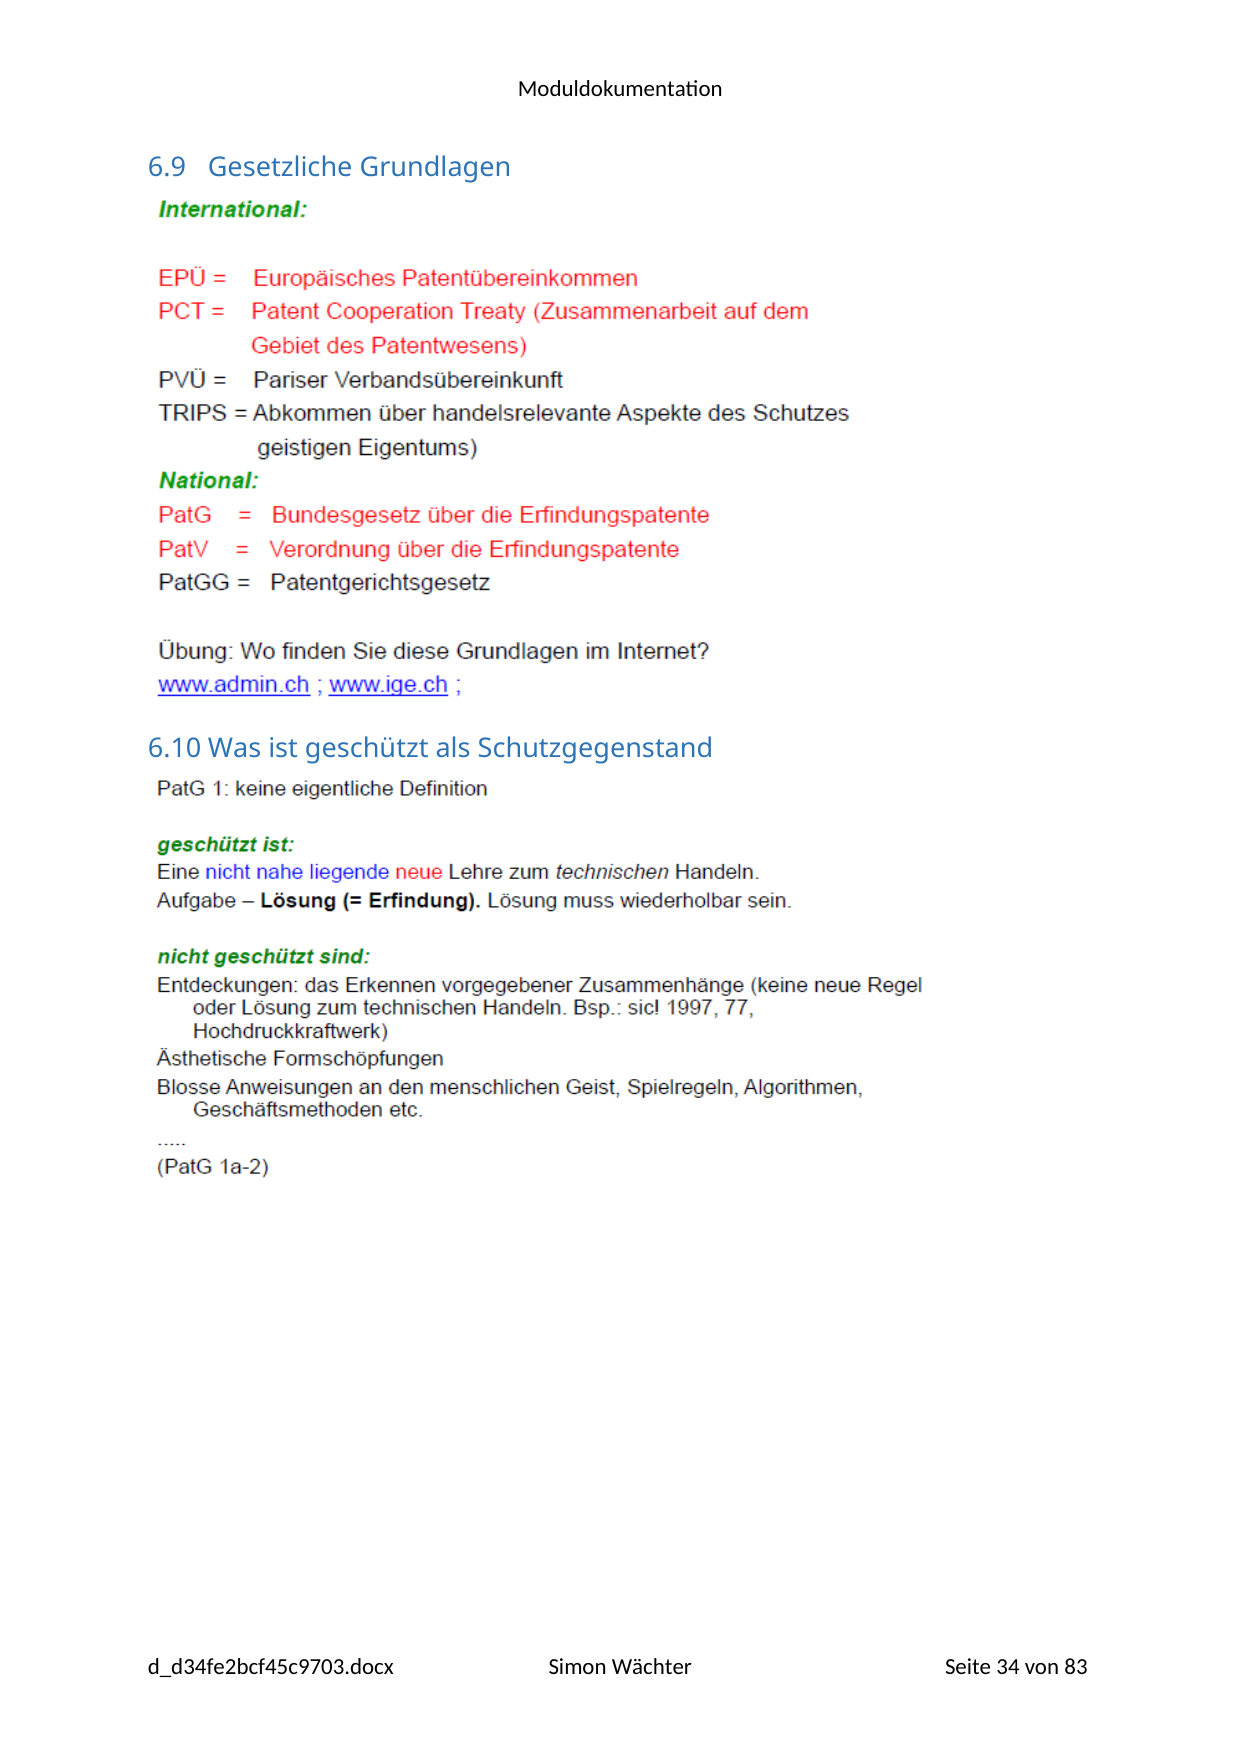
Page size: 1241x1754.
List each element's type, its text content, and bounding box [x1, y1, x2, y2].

picture [147, 187, 864, 710]
subtitle Was ist geschützt als Schutzgegenstand [148, 728, 1093, 765]
picture [147, 767, 939, 1190]
subtitle Gesetzliche Grundlagen [148, 148, 1093, 184]
